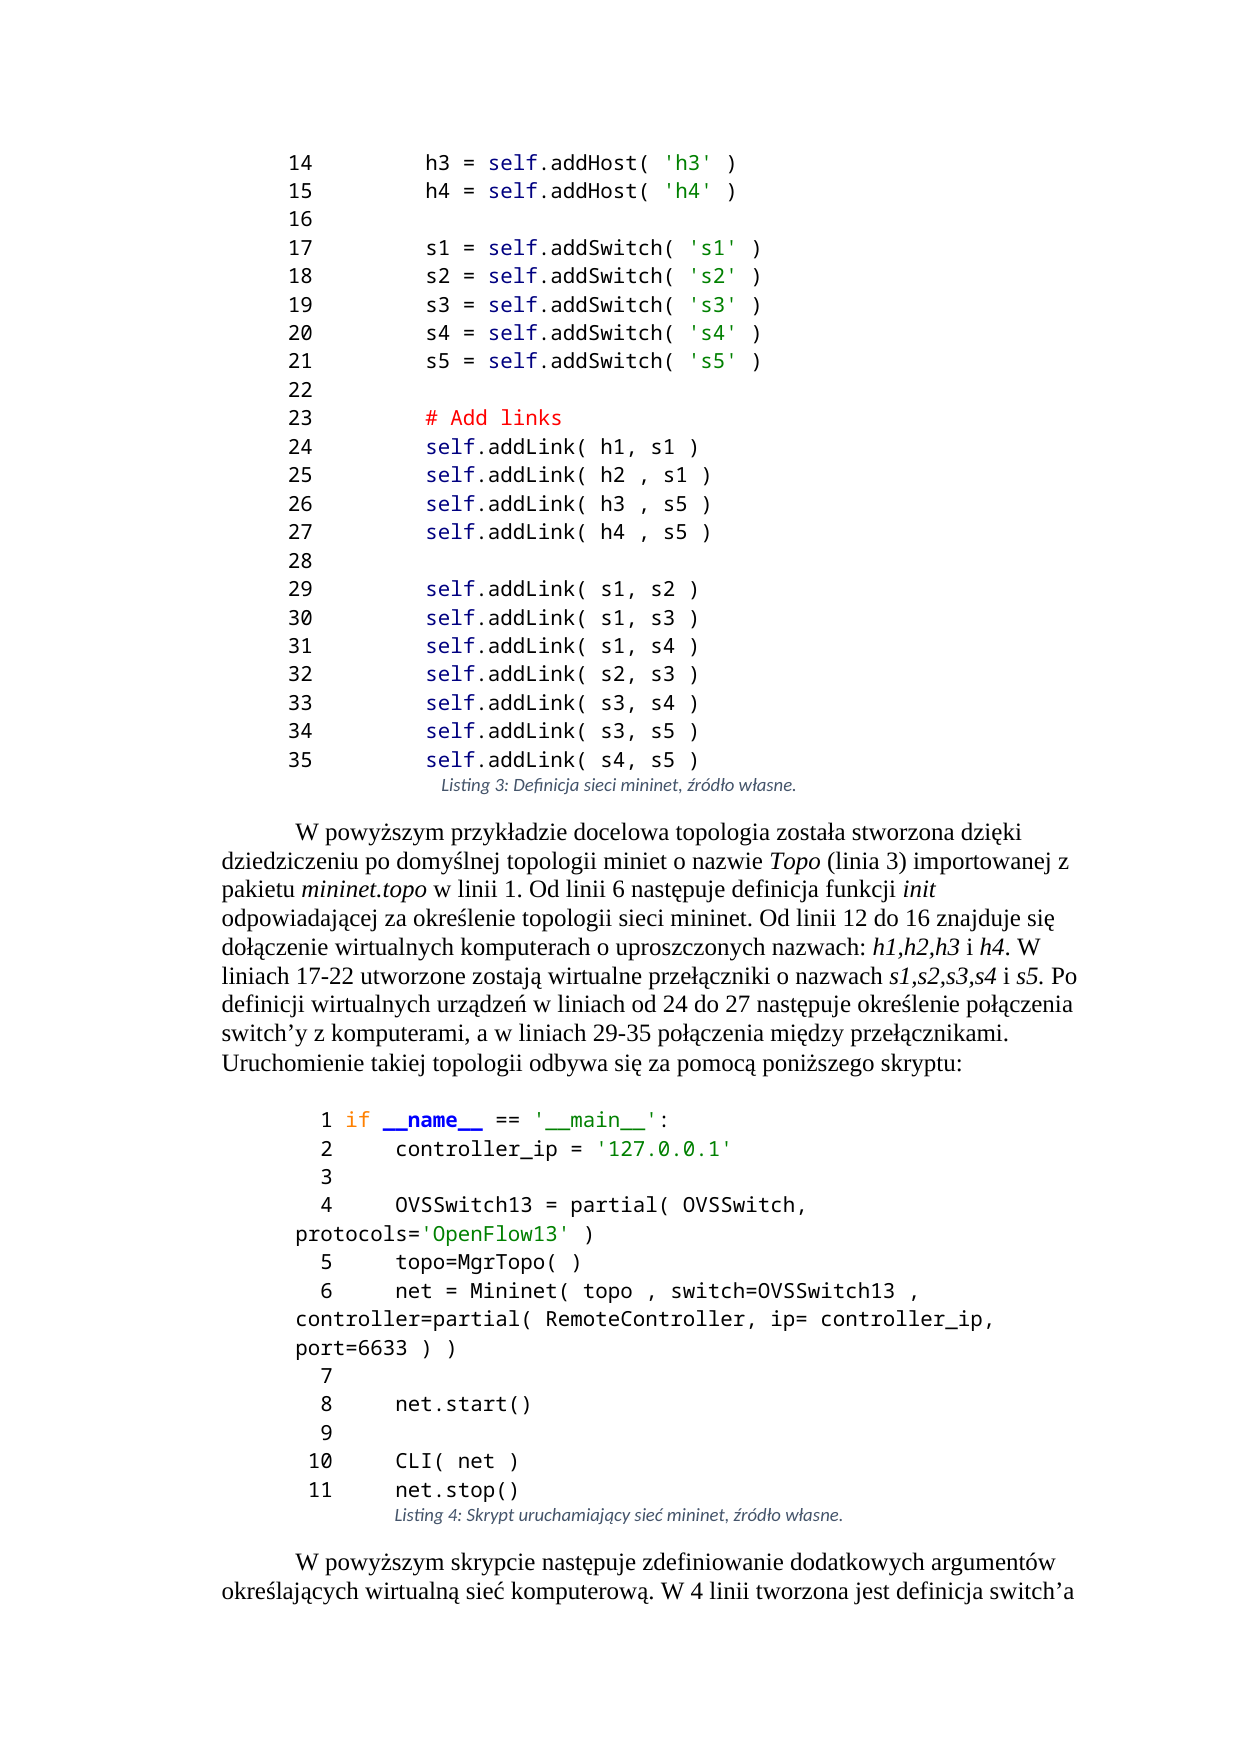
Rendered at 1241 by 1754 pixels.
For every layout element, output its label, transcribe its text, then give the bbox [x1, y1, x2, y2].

text 24 self.addLink( h1, s1 ) [275, 432, 1093, 460]
text 20 s4 = self.addSwitch( 's4' ) [275, 318, 1093, 347]
text Listing 4: Skrypt uruchamiający sieć mininet, źródło własne. [148, 1503, 1093, 1526]
text 30 self.addLink( s1, s3 ) [275, 603, 1093, 631]
text 3 [295, 1162, 1093, 1191]
text 6 net = Mininet( topo , switch=OVSSwitch13 , controller=partial( RemoteController, ip= controller_ip, port=6633 ) ) [295, 1276, 1093, 1361]
text 32 self.addLink( s2, s3 ) [275, 659, 1093, 688]
text 34 self.addLink( s3, s5 ) [275, 716, 1093, 745]
text 19 s3 = self.addSwitch( 's3' ) [275, 290, 1093, 318]
text 9 [295, 1418, 1093, 1446]
text 31 self.addLink( s1, s4 ) [275, 631, 1093, 659]
text 22 [275, 375, 1093, 403]
text 28 [275, 546, 1093, 574]
text 8 net.start() [295, 1389, 1093, 1418]
text 18 s2 = self.addSwitch( 's2' ) [275, 261, 1093, 290]
text 4 OVSSwitch13 = partial( OVSSwitch, protocols='OpenFlow13' ) [295, 1191, 1093, 1247]
text 2 controller_ip = '127.0.0.1' [295, 1134, 1093, 1162]
text 21 s5 = self.addSwitch( 's5' ) [275, 347, 1093, 375]
text 27 self.addLink( h4 , s5 ) [275, 517, 1093, 546]
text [221, 1547, 1093, 1604]
text 14 h3 = self.addHost( 'h3' ) [275, 148, 1093, 176]
text Listing 3: Definicja sieci mininet, źródło własne. [148, 773, 1093, 796]
text 11 net.stop() [295, 1475, 1093, 1503]
text 1 if __name__ == '__main__': [295, 1105, 1093, 1134]
text 29 self.addLink( s1, s2 ) [275, 574, 1093, 603]
text W powyższym przykładzie docelowa topologia została stworzona dzięki dziedziczeniu po domyślnej topologii miniet o nazwie Topo (linia 3) importowanej z pakietu mininet.topo w linii 1. Od linii 6 następuje definicja funkcji init odpowiadającej za określenie topologii sieci mininet. Od linii 12 do 16 znajduje się dołączenie wirtualnych komputerach o uproszczonych nazwach: h1,h2,h3 i h4. W liniach 17-22 utworzone zostają wirtualne przełączniki o nazwach s1,s2,s3,s4 i s5. Po definicji wirtualnych urządzeń w liniach od 24 do 27 następuje określenie połączenia switch’y z komputerami, a w liniach 29-35 połączenia między przełącznikami. Uruchomienie takiej topologii odbywa się za pomocą poniższego skryptu: [221, 817, 1093, 1076]
text 26 self.addLink( h3 , s5 ) [275, 489, 1093, 517]
text 10 CLI( net ) [295, 1446, 1093, 1475]
text 16 [275, 204, 1093, 233]
text 35 self.addLink( s4, s5 ) [275, 745, 1093, 773]
text 17 s1 = self.addSwitch( 's1' ) [275, 233, 1093, 261]
text 7 [295, 1361, 1093, 1389]
text 5 topo=MgrTopo( ) [295, 1247, 1093, 1276]
text 23 # Add links [275, 403, 1093, 432]
text 25 self.addLink( h2 , s1 ) [275, 460, 1093, 489]
text 33 self.addLink( s3, s4 ) [275, 688, 1093, 716]
text 15 h4 = self.addHost( 'h4' ) [275, 176, 1093, 204]
